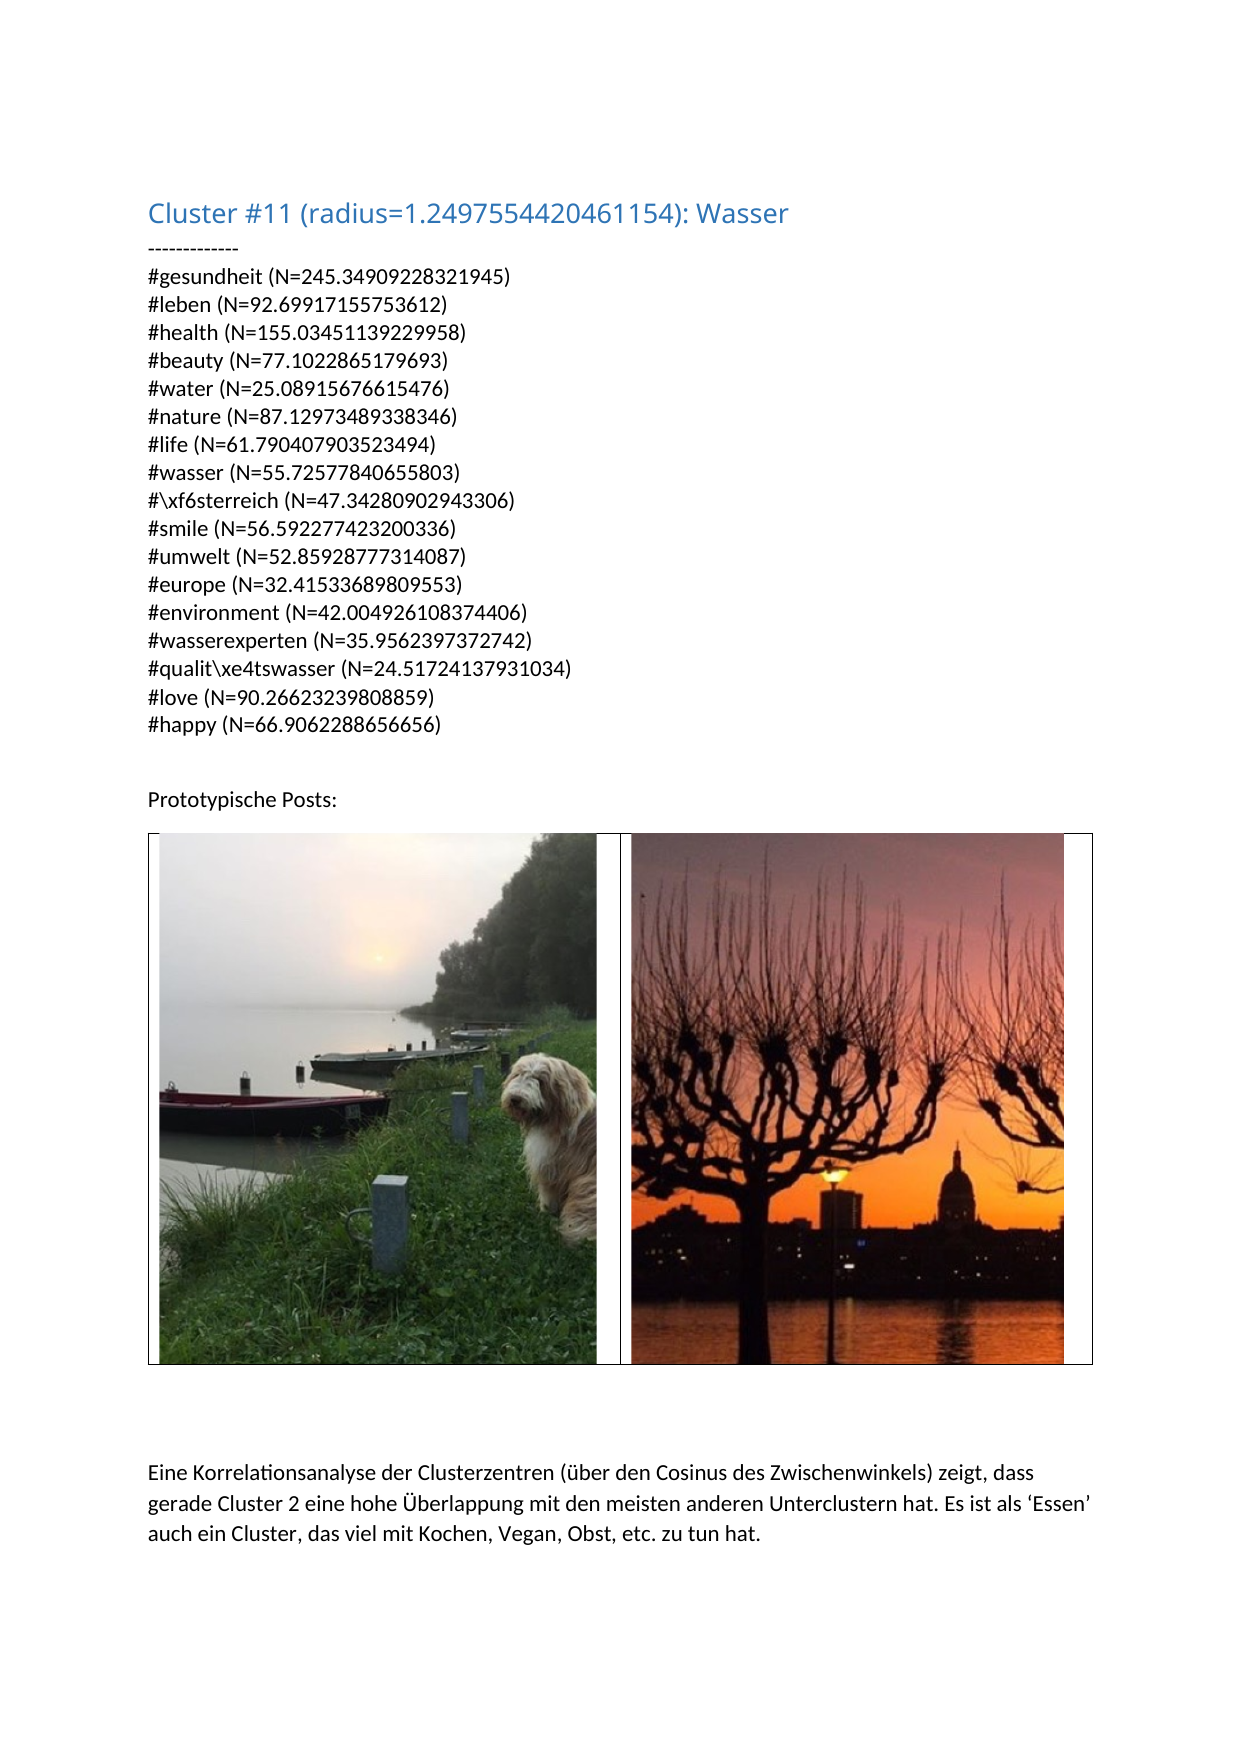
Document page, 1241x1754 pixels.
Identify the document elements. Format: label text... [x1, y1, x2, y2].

text #gesundheit (N=245.34909228321945) [148, 262, 1093, 290]
text ------------- [148, 234, 1093, 262]
text #europe (N=32.41533689809553) [148, 571, 1093, 598]
text #nature (N=87.12973489338346) [148, 402, 1093, 430]
text #health (N=155.03451139229958) [148, 318, 1093, 346]
text #wasserexperten (N=35.9562397372742) [148, 627, 1093, 654]
subtitle Cluster #11 (radius=1.2497554420461154): Wasser [148, 194, 1093, 231]
picture [159, 833, 597, 1364]
text #umwelt (N=52.85928777314087) [148, 542, 1093, 571]
text #environment (N=42.004926108374406) [148, 598, 1093, 627]
text #smile (N=56.592277423200336) [148, 514, 1093, 542]
text #water (N=25.08915676615476) [148, 374, 1093, 402]
text #happy (N=66.9062288656656) [148, 711, 1093, 739]
text #love (N=90.26623239808859) [148, 683, 1093, 711]
text #wasser (N=55.72577840655803) [148, 458, 1093, 486]
text #life (N=61.790407903523494) [148, 430, 1093, 458]
text #qualit\xe4tswasser (N=24.51724137931034) [148, 654, 1093, 683]
text #leben (N=92.69917155753612) [148, 290, 1093, 318]
text Eine Korrelationsanalyse der Clusterzentren (über den Cosinus des Zwischenwinkels) zeigt, dass gerade Cluster 2 eine hohe Überlappung mit den meisten anderen Unterclustern hat. Es ist als ‘Essen’ auch ein Cluster, das viel mit Kochen, Vegan, Obst, etc. zu tun hat. [148, 1458, 1093, 1547]
text #\xf6sterreich (N=47.34280902943306) [148, 486, 1093, 514]
picture [631, 833, 1064, 1364]
table_header [621, 834, 631, 1364]
table_header [1064, 834, 1092, 1364]
table_header [597, 834, 620, 1364]
text #beauty (N=77.1022865179693) [148, 346, 1093, 374]
text Prototypische Posts: [148, 786, 1093, 813]
table_header [149, 834, 159, 1364]
